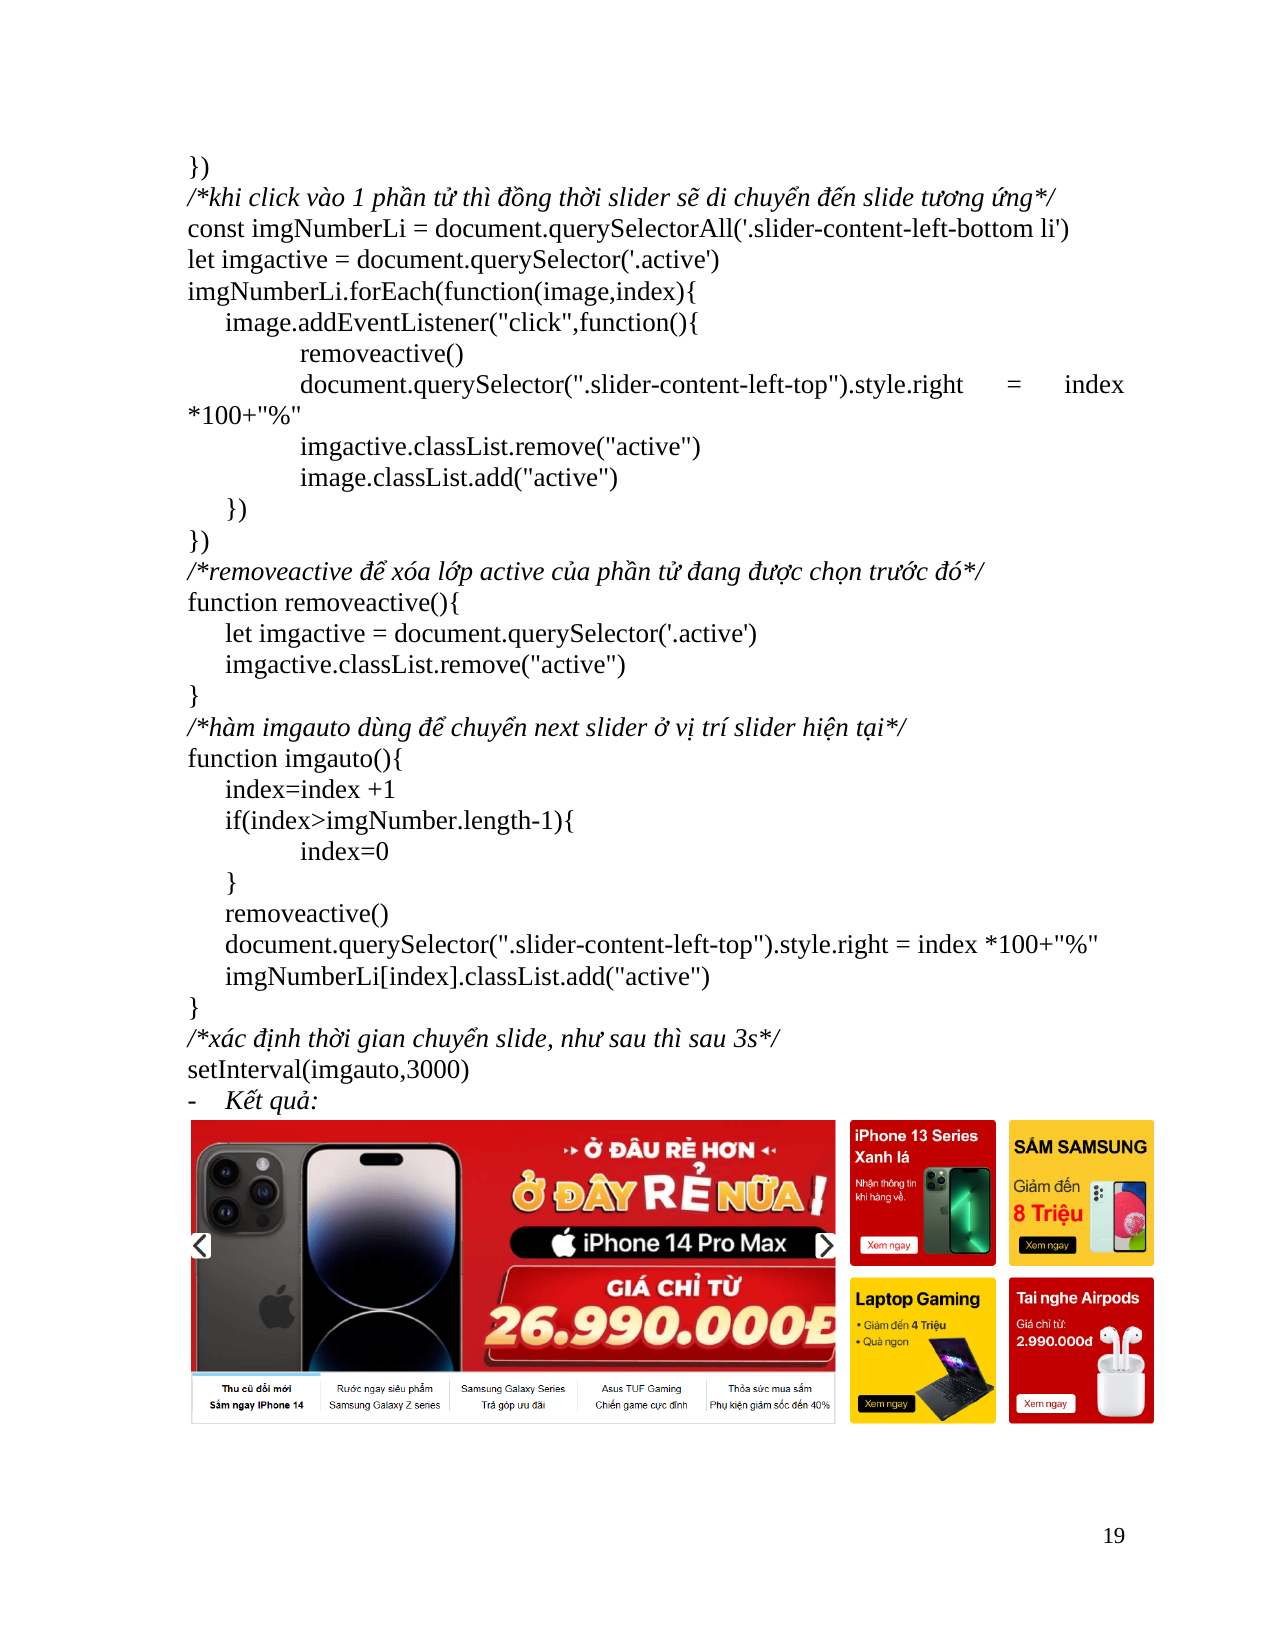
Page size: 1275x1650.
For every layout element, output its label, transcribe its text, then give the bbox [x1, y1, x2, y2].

text function removeactive(){ [187, 586, 1125, 617]
text imgNumberLi[index].classList.add("active") [187, 960, 1125, 991]
text }) [187, 150, 1125, 181]
text /*xác định thời gian chuyển slide, như sau thì sau 3s*/ [187, 1022, 1125, 1053]
text removeactive() [187, 897, 1125, 929]
text } [187, 866, 1125, 897]
text image.classList.add("active") [187, 461, 1125, 493]
text imgactive.classList.remove("active") [187, 648, 1125, 679]
text }) [187, 493, 1125, 524]
text let imgactive = document.querySelector('.active') [187, 243, 1125, 274]
text if(index>imgNumber.length-1){ [187, 804, 1125, 835]
text /*hàm imgauto dùng để chuyển next slider ở vị trí slider hiện tại*/ [187, 711, 1125, 742]
text document.querySelector(".slider-content-left-top").style.right = index *100+"%" [187, 929, 1125, 960]
text /*khi click vào 1 phần tử thì đồng thời slider sẽ di chuyển đến slide tương ứng*/ [187, 181, 1125, 212]
text setInterval(imgauto,3000) [187, 1053, 1125, 1084]
text /*removeactive để xóa lớp active của phần tử đang được chọn trước đó*/ [187, 555, 1125, 586]
text document.querySelector(".slider-content-left-top").style.right = index *100+"%" [187, 368, 1125, 430]
text imgactive.classList.remove("active") [187, 430, 1125, 461]
text const imgNumberLi = document.querySelectorAll('.slider-content-left-bottom li') [187, 212, 1125, 243]
text function imgauto(){ [187, 742, 1125, 773]
text index=0 [187, 835, 1125, 866]
text removeactive() [187, 337, 1125, 368]
picture [187, 1115, 1163, 1427]
list Kết quả: [187, 1084, 1125, 1115]
text image.addEventListener("click",function(){ [187, 306, 1125, 337]
text imgNumberLi.forEach(function(image,index){ [187, 274, 1125, 306]
text let imgactive = document.querySelector('.active') [187, 617, 1125, 648]
text } [187, 991, 1125, 1022]
text index=index +1 [187, 773, 1125, 804]
text }) [187, 524, 1125, 555]
text } [187, 679, 1125, 711]
